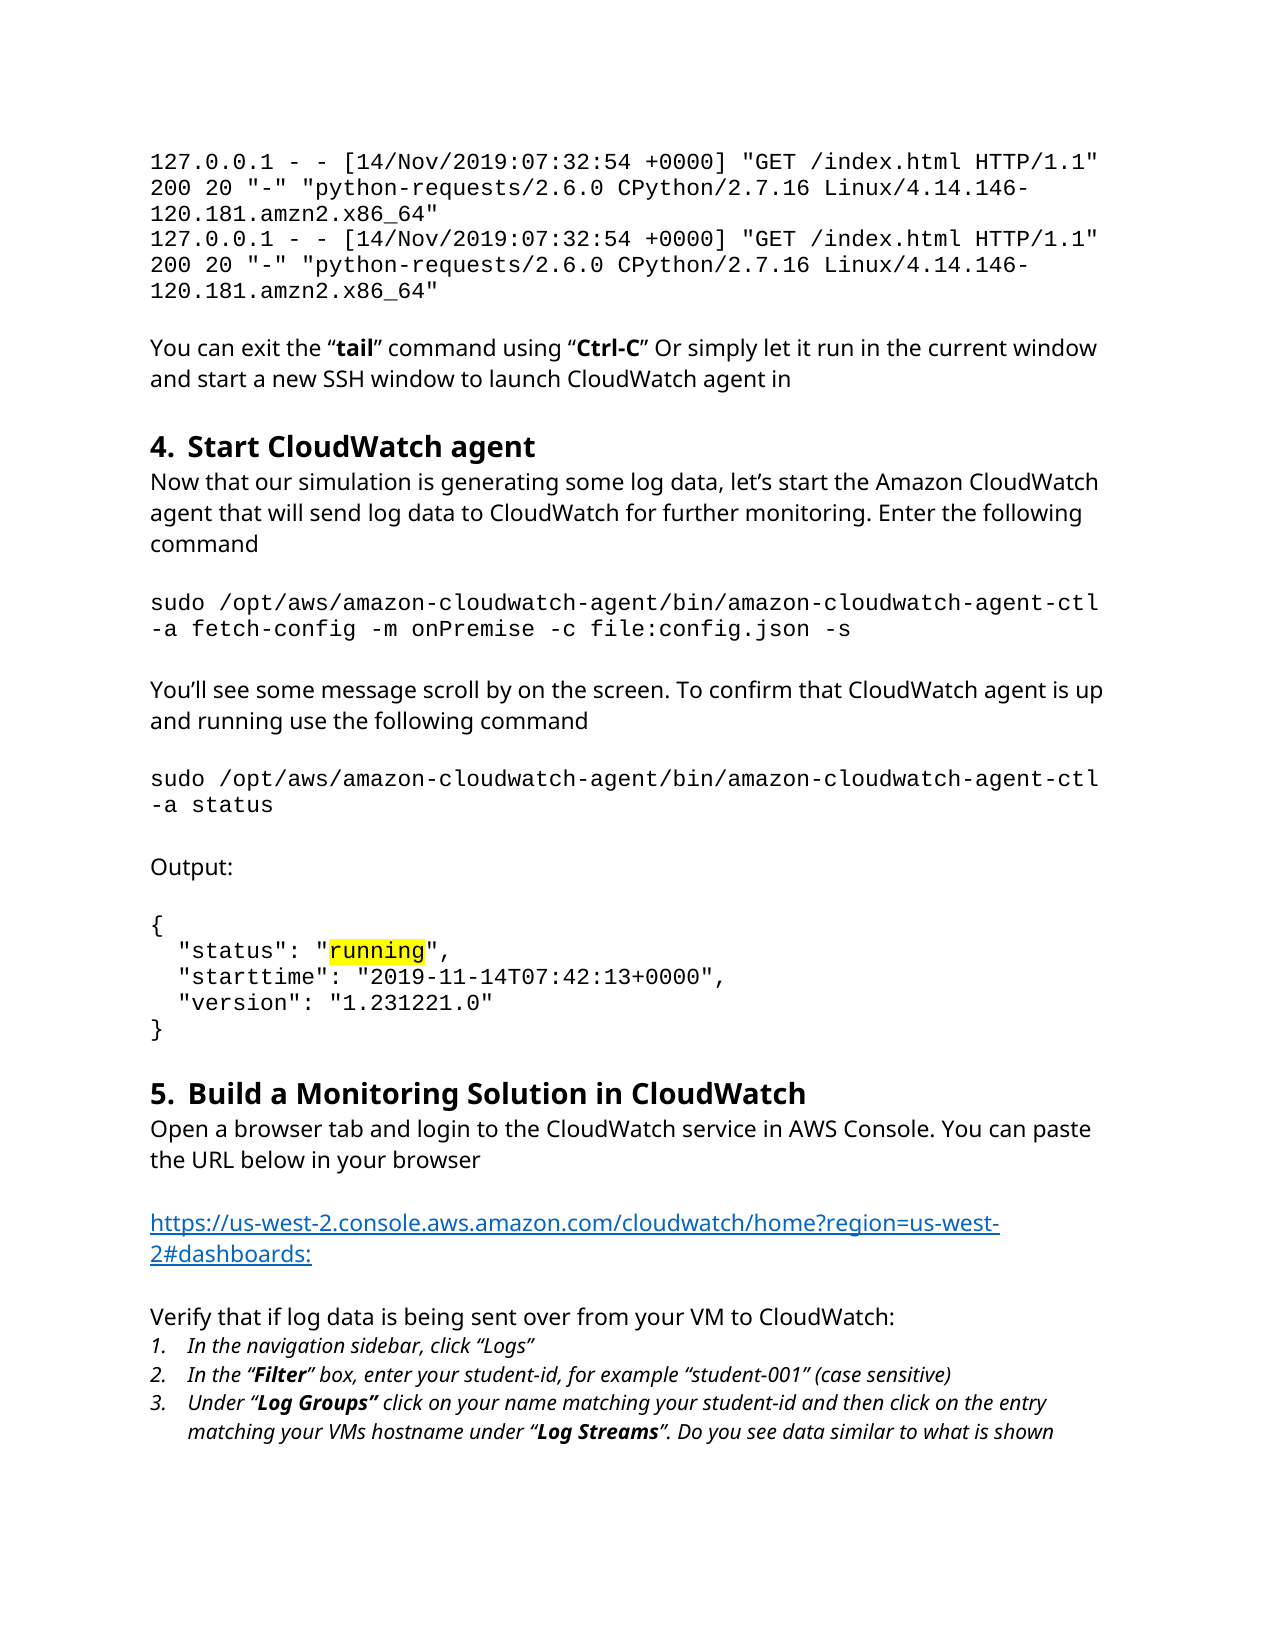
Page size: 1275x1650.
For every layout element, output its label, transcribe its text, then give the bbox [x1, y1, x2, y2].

text } [150, 1017, 1125, 1043]
text You’ll see some message scroll by on the screen. To confirm that CloudWatch agent is up and running use the following command [150, 674, 1125, 737]
text Output: [150, 851, 1125, 882]
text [150, 150, 1125, 228]
text Now that our simulation is generating some log data, let’s start the Amazon CloudWatch agent that will send log data to CloudWatch for further monitoring. Enter the following command [150, 466, 1125, 560]
text sudo /opt/aws/amazon-cloudwatch-agent/bin/amazon-cloudwatch-agent-ctl -a fetch-config -m onPremise -c file:config.json -s [150, 591, 1125, 643]
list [150, 1388, 1125, 1445]
text https://us-west-2.console.aws.amazon.com/cloudwatch/home?region=us-west-2#dashboards: [150, 1207, 1125, 1269]
text { [150, 913, 1125, 939]
text "status": "running", [150, 939, 329, 965]
text "starttime": "2019-11-14T07:42:13+0000", [150, 965, 1125, 991]
text Verify that if log data is being sent over from your VM to CloudWatch: [150, 1300, 1125, 1332]
text "status": "running", [425, 939, 1125, 965]
text You can exit the “tail” command using “Ctrl-C” Or simply let it run in the current window and start a new SSH window to launch CloudWatch agent in [150, 332, 1125, 394]
text sudo /opt/aws/amazon-cloudwatch-agent/bin/amazon-cloudwatch-agent-ctl -a status [150, 768, 1125, 820]
list In the navigation sidebar, click “Logs” [150, 1332, 1125, 1360]
list In the “Filter” box, enter your student-id, for example “student-001” (case sensitive) [150, 1360, 1125, 1388]
subtitle Start CloudWatch agent [150, 426, 1125, 466]
text Open a browser tab and login to the CloudWatch service in AWS Console. You can paste the URL below in your browser [150, 1113, 1125, 1175]
text "version": "1.231221.0" [150, 991, 1125, 1017]
subtitle Build a Monitoring Solution in CloudWatch [150, 1073, 1125, 1113]
